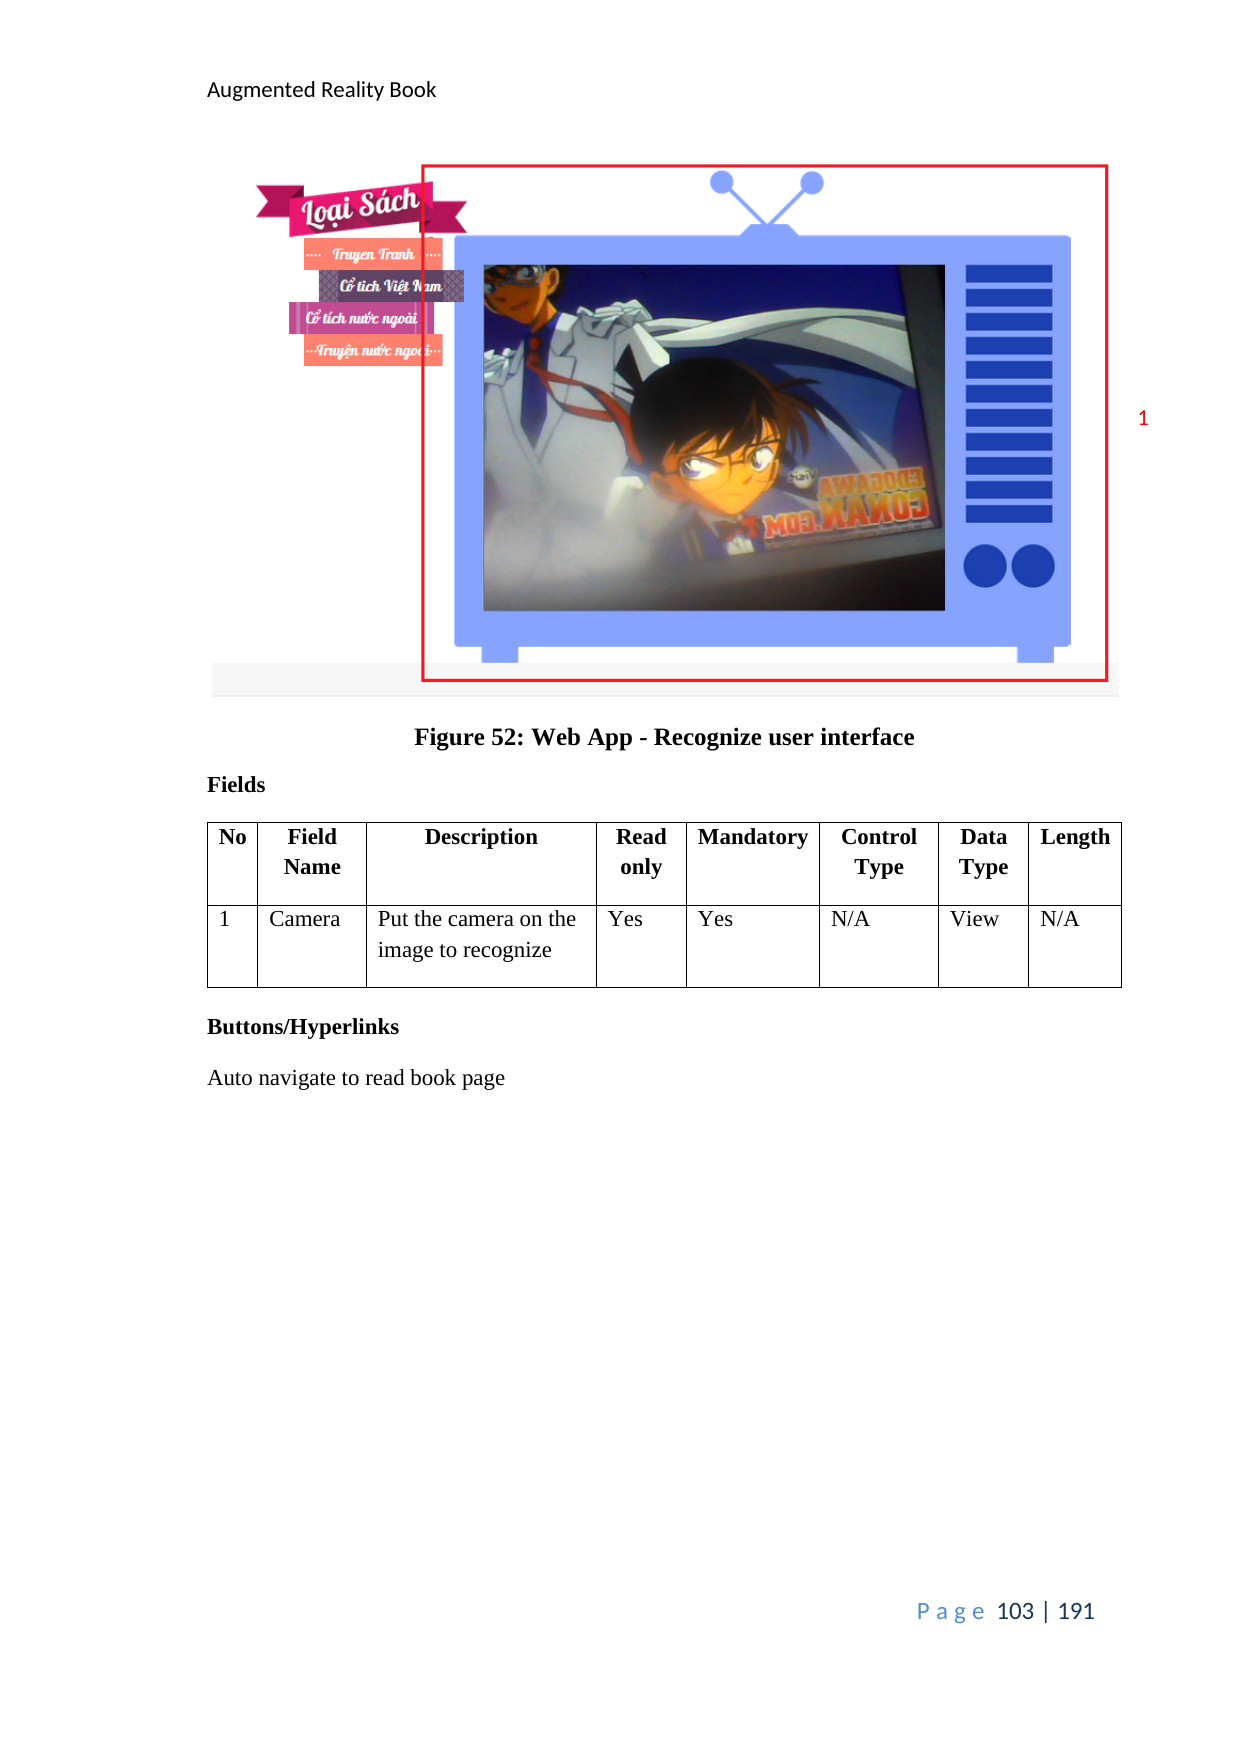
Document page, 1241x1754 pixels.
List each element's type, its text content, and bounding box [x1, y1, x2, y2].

table_header Description [367, 823, 596, 904]
table_cell View [939, 906, 1028, 987]
table_cell Yes [687, 906, 819, 987]
text Figure 52: Web App - Recognize user interface [207, 722, 1122, 750]
table_header Field Name [258, 823, 366, 904]
table_cell Yes [597, 906, 686, 987]
table_header Read only [597, 823, 686, 904]
table_cell N/A [820, 906, 938, 987]
text Auto navigate to read book page [207, 1064, 1122, 1090]
picture [208, 154, 1183, 697]
table_cell 1 [208, 906, 257, 987]
table_cell Camera [258, 906, 366, 987]
table_cell Put the camera on the image to recognize [367, 906, 596, 987]
text Buttons/Hyperlinks [207, 1013, 1122, 1039]
table_header Length [1029, 823, 1121, 904]
table_header Control Type [820, 823, 938, 904]
table_header No [208, 823, 257, 904]
table_header Mandatory [687, 823, 819, 904]
table_header Data Type [939, 823, 1028, 904]
text Fields [207, 771, 1122, 797]
table_cell N/A [1029, 906, 1121, 987]
